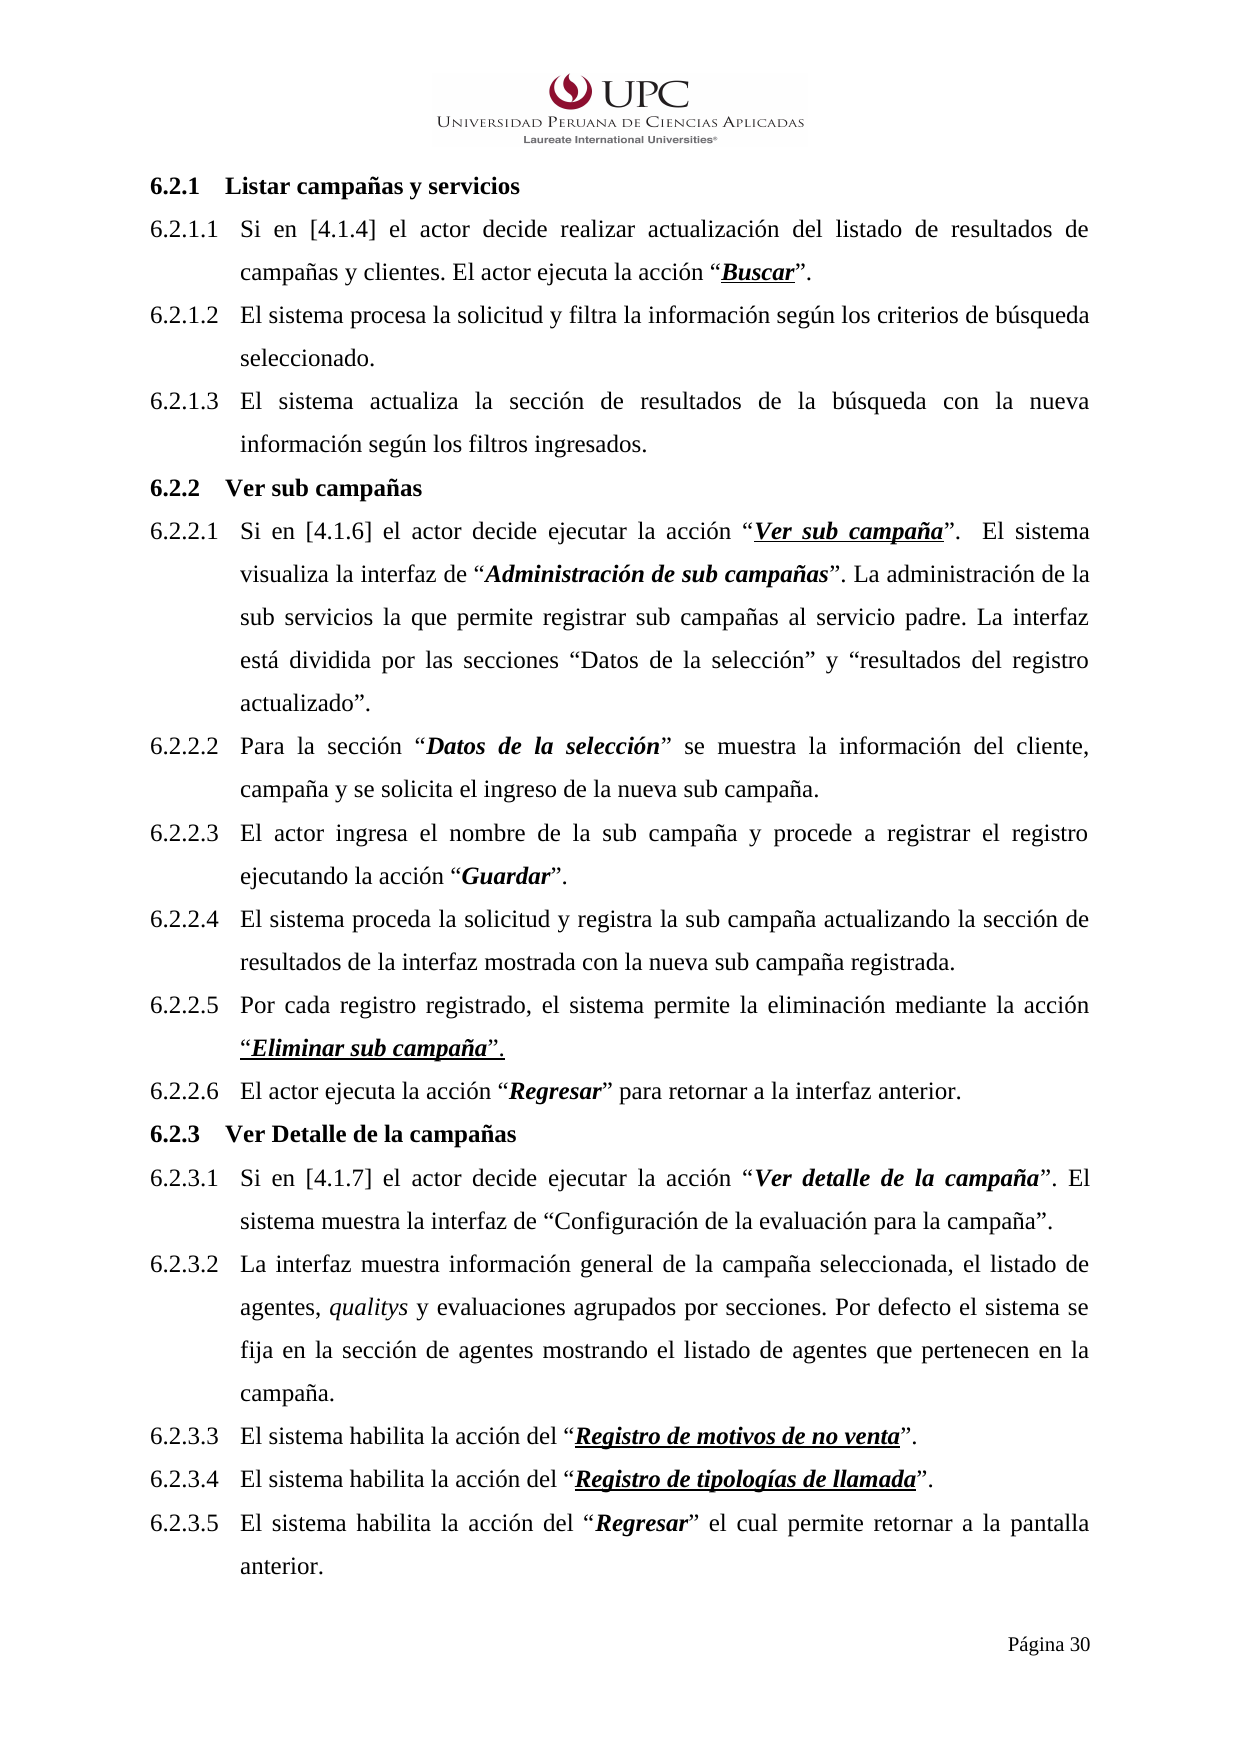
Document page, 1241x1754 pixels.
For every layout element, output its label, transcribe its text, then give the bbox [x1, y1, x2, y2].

list El sistema habilita la acción del “Registro de motivos de no venta”. [150, 1421, 1090, 1450]
list La interfaz muestra información general de la campaña seleccionada, el listado de agentes, qualitys y evaluaciones agrupados por secciones. Por defecto el sistema se fija en la sección de agentes mostrando el listado de agentes que pertenecen en la campaña. [150, 1249, 1090, 1407]
list El sistema actualiza la sección de resultados de la búsqueda con la nueva información según los filtros ingresados. [150, 386, 1090, 458]
list Listar campañas y servicios [150, 171, 1090, 199]
list El sistema proceda la solicitud y registra la sub campaña actualizando la sección de resultados de la interfaz mostrada con la nueva sub campaña registrada. [150, 904, 1090, 976]
list El sistema habilita la acción del “Regresar” el cual permite retornar a la pantalla anterior. [150, 1508, 1090, 1579]
list Si en [4.1.7] el actor decide ejecutar la acción “Ver detalle de la campaña”. El sistema muestra la interfaz de “Configuración de la evaluación para la campaña”. [150, 1163, 1090, 1234]
list El sistema habilita la acción del “Registro de tipologías de llamada”. [150, 1464, 1090, 1493]
list El sistema procesa la solicitud y filtra la información según los criterios de búsqueda seleccionado. [150, 300, 1090, 372]
list Si en [4.1.6] el actor decide ejecutar la acción “Ver sub campaña”. El sistema visualiza la interfaz de “Administración de sub campañas”. La administración de la sub servicios la que permite registrar sub campañas al servicio padre. La interfaz está dividida por las secciones “Datos de la selección” y “resultados del registro actualizado”. [150, 516, 1090, 717]
list El actor ejecuta la acción “Regresar” para retornar a la interfaz anterior. [150, 1076, 1090, 1105]
list Por cada registro registrado, el sistema permite la eliminación mediante la acción “Eliminar sub campaña”. [150, 990, 1090, 1062]
list Ver sub campañas [150, 473, 1090, 501]
list Para la sección “Datos de la selección” se muestra la información del cliente, campaña y se solicita el ingreso de la nueva sub campaña. [150, 731, 1090, 803]
list El actor ingresa el nombre de la sub campaña y procede a registrar el registro ejecutando la acción “Guardar”. [150, 818, 1090, 889]
list Si en [4.1.4] el actor decide realizar actualización del listado de resultados de campañas y clientes. El actor ejecuta la acción “Buscar”. [150, 214, 1090, 286]
picture [432, 73, 808, 147]
list Ver Detalle de la campañas [150, 1119, 1090, 1148]
